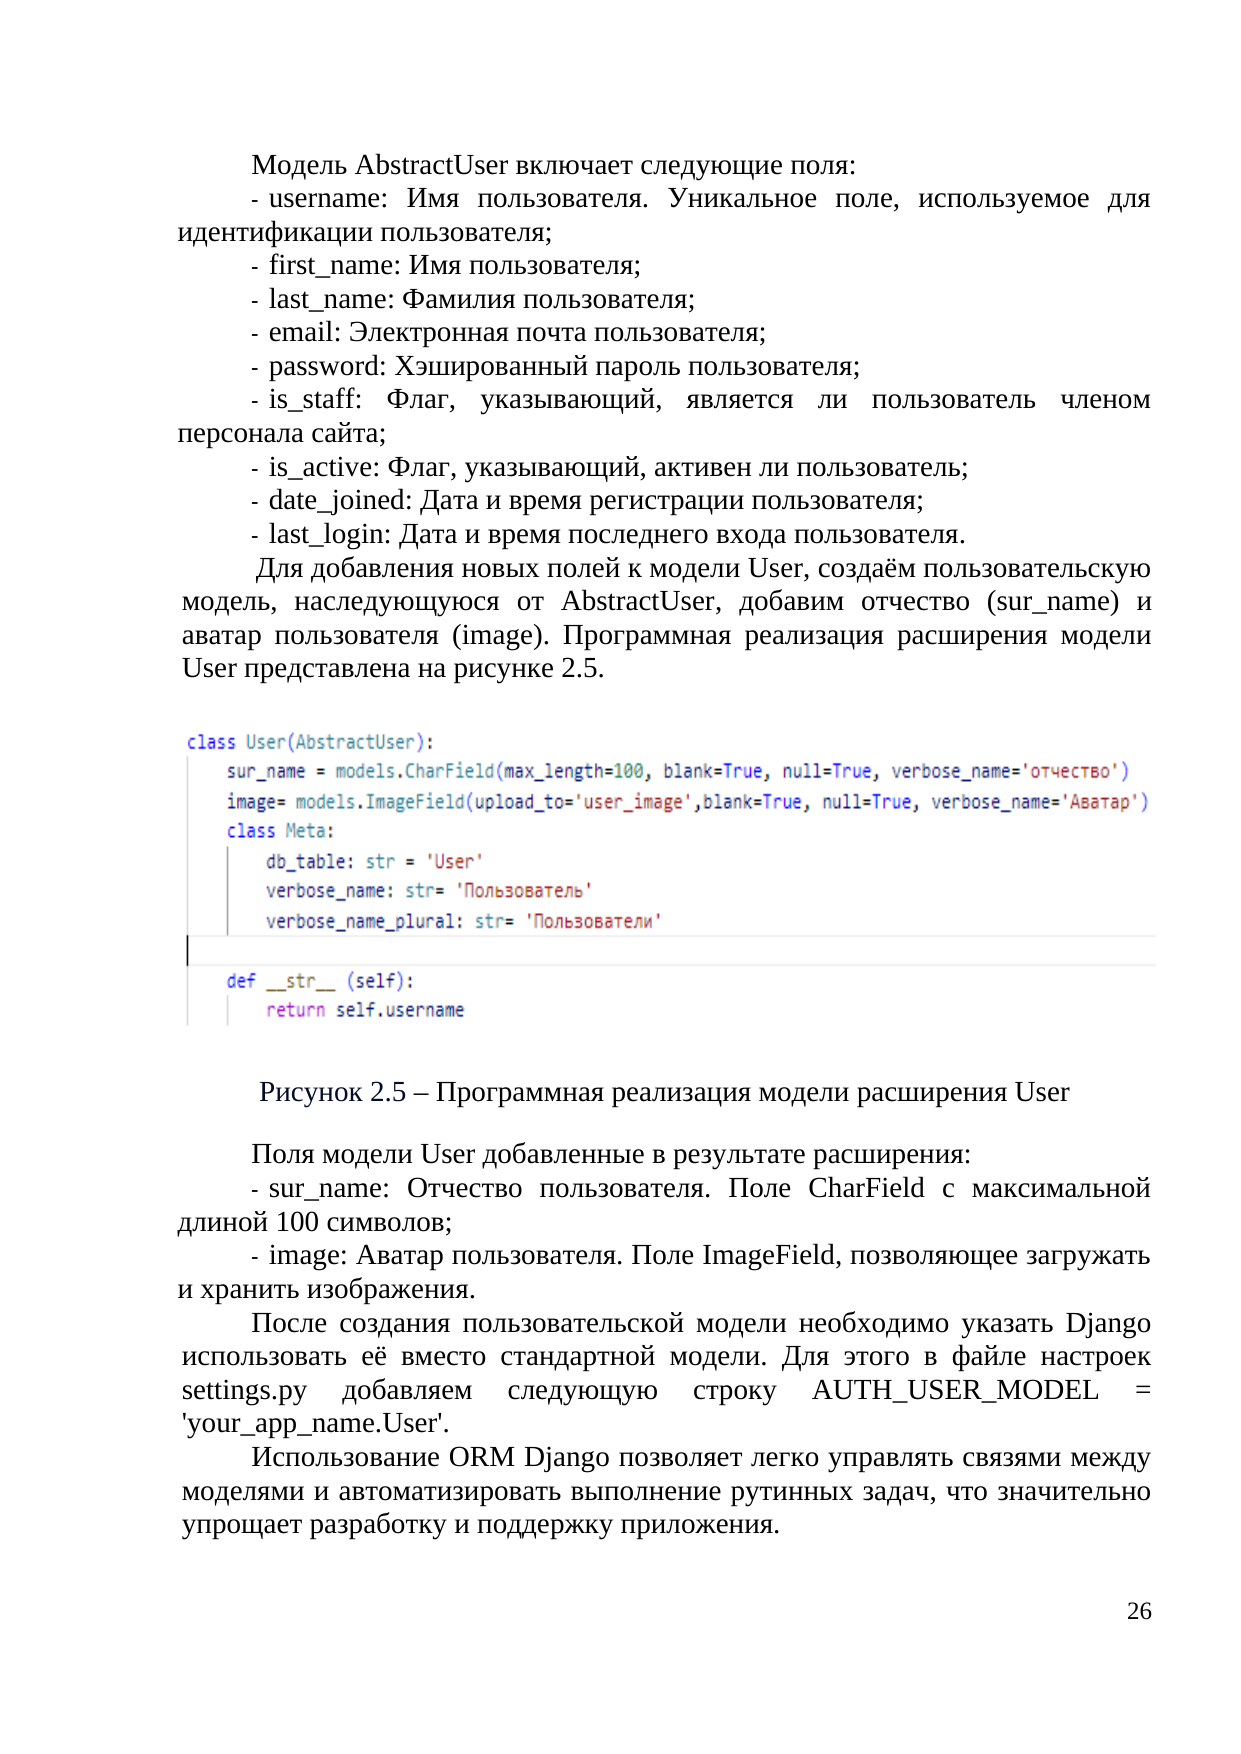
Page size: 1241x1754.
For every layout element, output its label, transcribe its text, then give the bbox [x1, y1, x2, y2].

text После создания пользовательской модели необходимо указать Django использовать её вместо стандартной модели. Для этого в файле настроек settings.py добавляем следующую строку AUTH_USER_MODEL = 'your_app_name.User'. [182, 1305, 1152, 1439]
list is_staff: Флаг, указывающий, является ли пользователь членом персонала сайта; [177, 382, 1152, 449]
text Модель AbstractUser включает следующие поля: [182, 147, 1152, 180]
list image: Аватар пользователя. Поле ImageField, позволяющее загружать и хранить изображения. [177, 1237, 1152, 1304]
list date_joined: Дата и время регистрации пользователя; [177, 482, 1152, 516]
list email: Электронная почта пользователя; [177, 314, 1152, 348]
text Поля модели User добавленные в результате расширения: [177, 1137, 1152, 1170]
list sur_name: Отчество пользователя. Поле CharField с максимальной длиной 100 символов; [177, 1170, 1152, 1237]
text Использование ORM Django позволяет легко управлять связями между моделями и автоматизировать выполнение рутинных задач, что значительно упрощает разработку и поддержку приложения. [182, 1439, 1152, 1540]
text Рисунок 2.5 – Программная реализация модели расширения User [177, 1074, 1152, 1108]
picture [181, 713, 1157, 1046]
list is_active: Флаг, указывающий, активен ли пользователь; [177, 449, 1152, 482]
list first_name: Имя пользователя; [177, 247, 1152, 281]
list last_name: Фамилия пользователя; [177, 281, 1152, 314]
list username: Имя пользователя. Уникальное поле, используемое для идентификации пользователя; [177, 180, 1152, 247]
text Для добавления новых полей к модели User, создаём пользовательскую модель, наследующуюся от AbstractUser, добавим отчество (sur_name) и аватар пользователя (image). Программная реализация расширения модели User представлена на рисунке 2.5. [182, 550, 1152, 684]
list last_login: Дата и время последнего входа пользователя. [177, 516, 1152, 549]
list password: Хэшированный пароль пользователя; [177, 348, 1152, 382]
